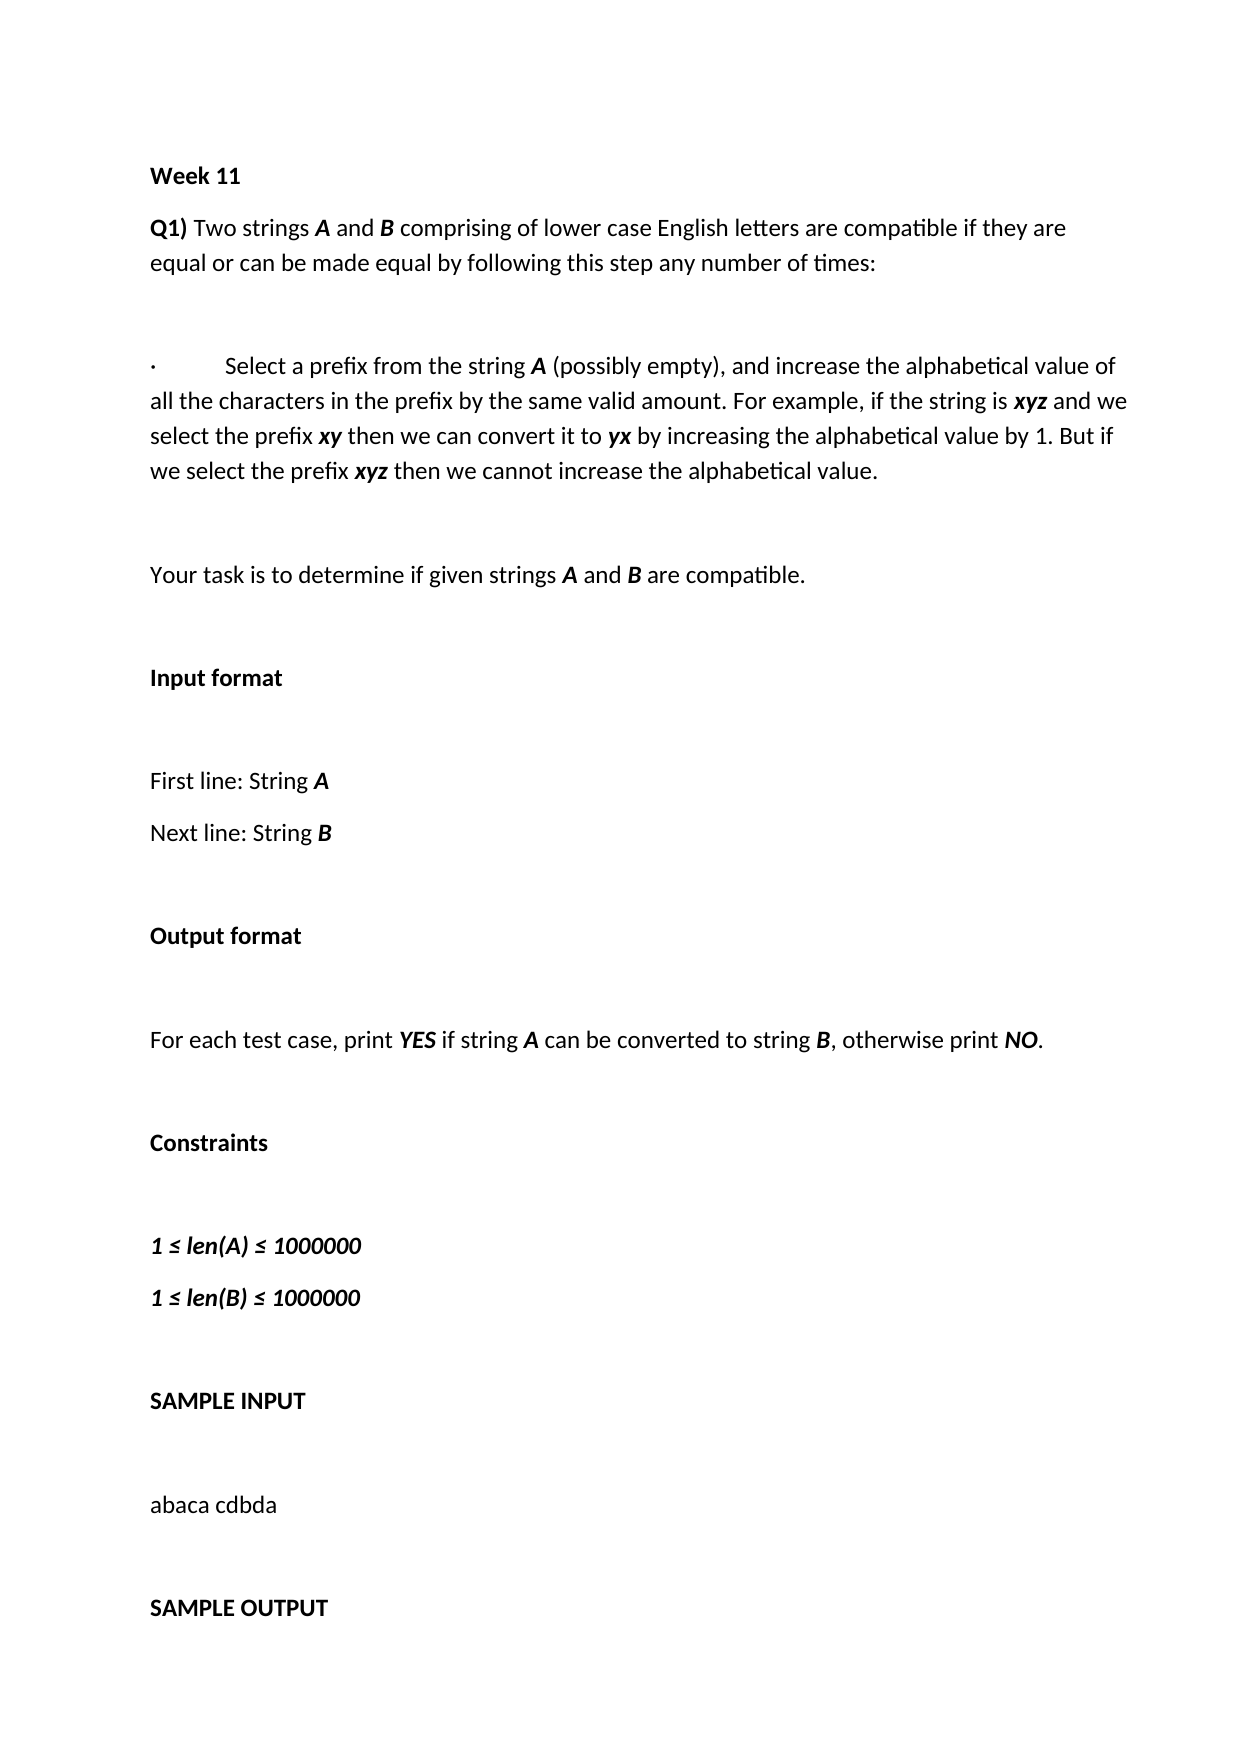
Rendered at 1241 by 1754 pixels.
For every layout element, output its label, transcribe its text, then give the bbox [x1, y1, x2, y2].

text 1 ≤ len(A) ≤ 1000000 [150, 1230, 1128, 1261]
text SAMPLE OUTPUT [150, 1592, 1128, 1623]
text SAMPLE INPUT [150, 1385, 1128, 1416]
text Next line: String B [150, 817, 1128, 848]
text Input format [150, 662, 1128, 693]
text Q1) Two strings A and B comprising of lower case English letters are compatible if they are equal or can be made equal by following this step any number of times: [150, 212, 1128, 278]
text 1 ≤ len(B) ≤ 1000000 [150, 1282, 1128, 1313]
text Your task is to determine if given strings A and B are compatible. [150, 559, 1128, 589]
text For each test case, print YES if string A can be converted to string B, otherwise print NO. [150, 1024, 1128, 1054]
text Week 11 [150, 160, 1128, 191]
text First line: String A [150, 765, 1128, 796]
text Constraints [150, 1127, 1128, 1158]
text · Select a prefix from the string A (possibly empty), and increase the alphabetical value of all the characters in the prefix by the same valid amount. For example, if the string is xyz and we select the prefix xy then we can convert it to yx by increasing the alphabetical value by 1. But if we select the prefix xyz then we cannot increase the alphabetical value. [150, 350, 1128, 486]
text abaca cdbda [150, 1489, 1128, 1519]
text Output format [150, 920, 1128, 951]
